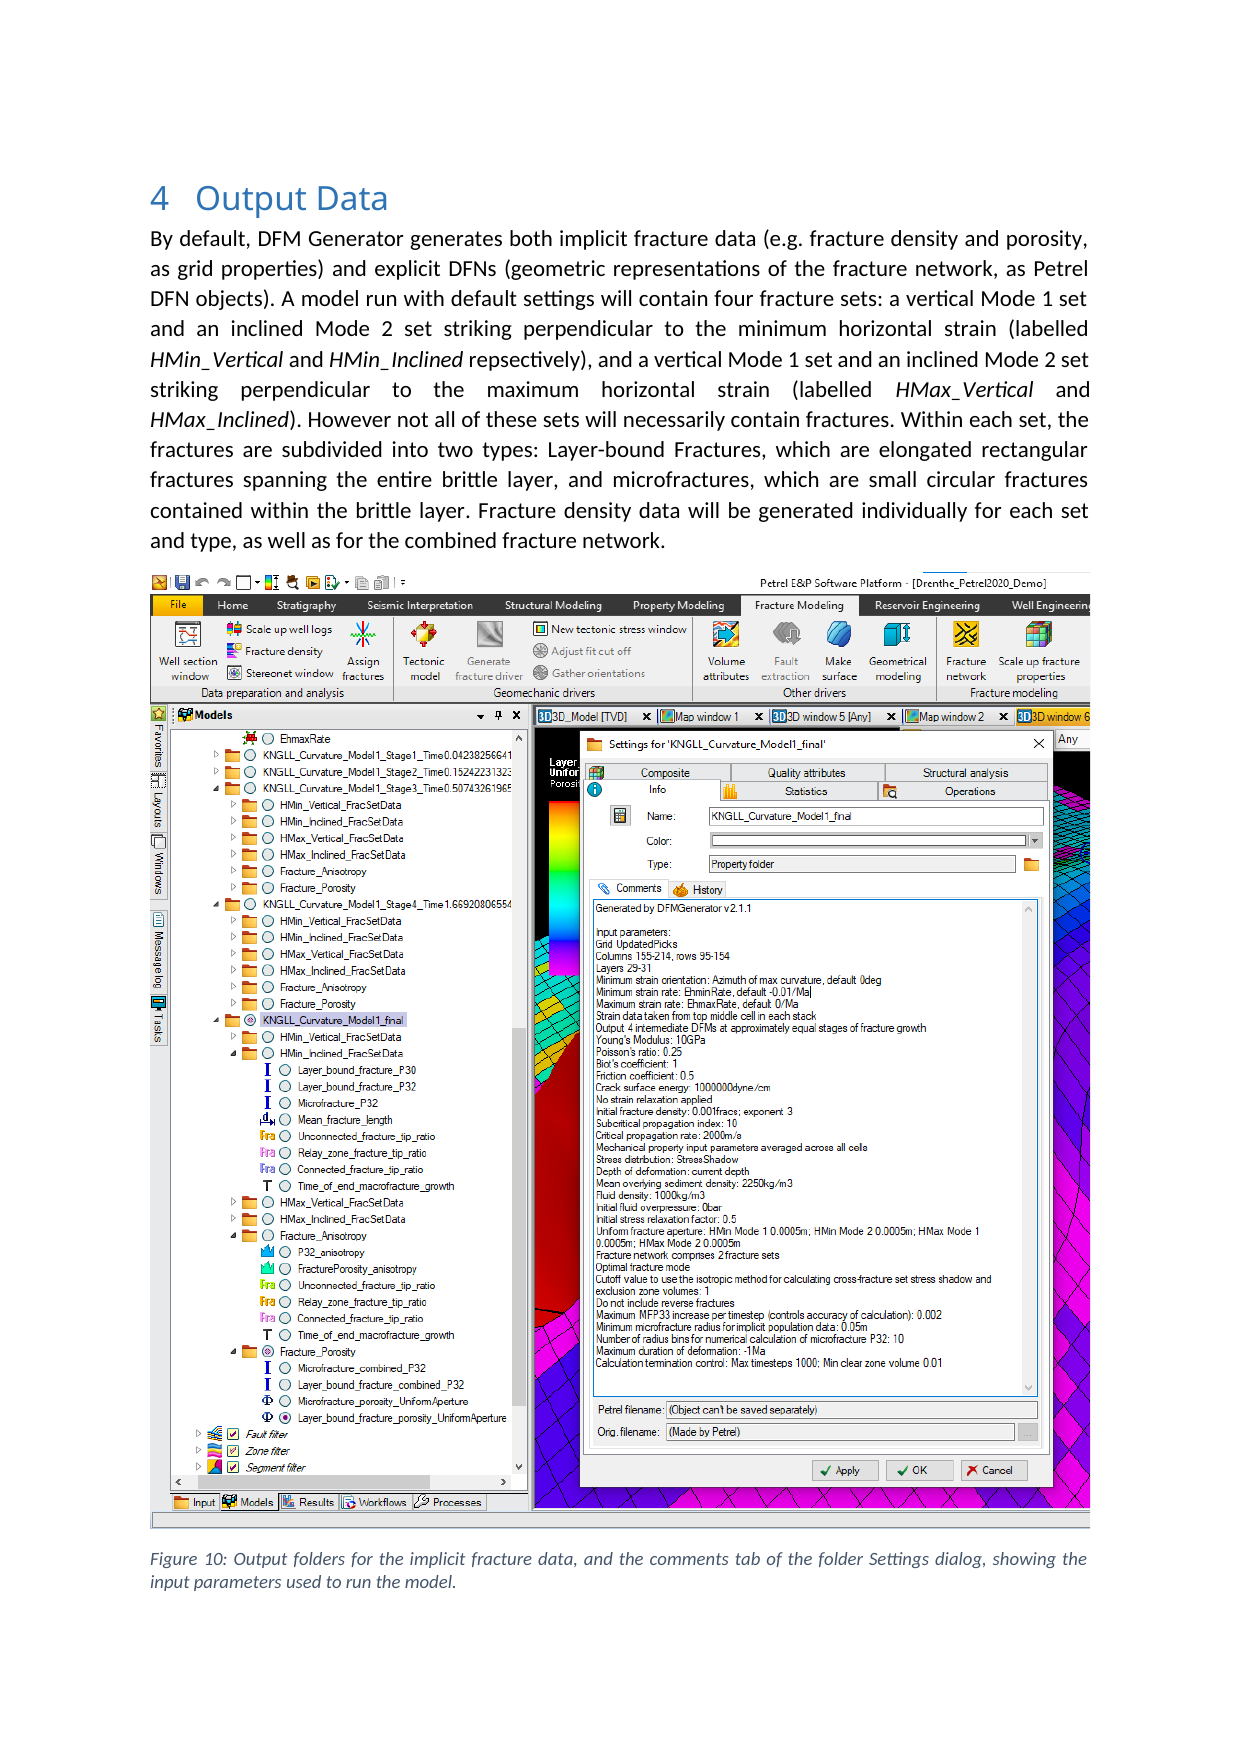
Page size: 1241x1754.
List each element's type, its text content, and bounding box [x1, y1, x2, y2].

subtitle Output Data [150, 175, 1090, 220]
picture [150, 572, 1091, 1529]
text By default, DFM Generator generates both implicit fracture data (e.g. fracture density and porosity, as grid properties) and explicit DFNs (geometric representations of the fracture network, as Petrel DFN objects). A model run with default settings will contain four fracture sets: a vertical Mode 1 set and an inclined Mode 2 set striking perpendicular to the minimum horizontal strain (labelled HMin_Vertical and HMin_Inclined repsectively), and a vertical Mode 1 set and an inclined Mode 2 set striking perpendicular to the maximum horizontal strain (labelled HMax_Vertical and HMax_Inclined). However not all of these sets will necessarily contain fractures. Within each set, the fractures are subdivided into two types: Layer-bound Fractures, which are elongated rectangular fractures spanning the entire brittle layer, and microfractures, which are small circular fractures contained within the brittle layer. Fracture density data will be generated individually for each set and type, as well as for the combined fracture network. [150, 224, 1090, 554]
